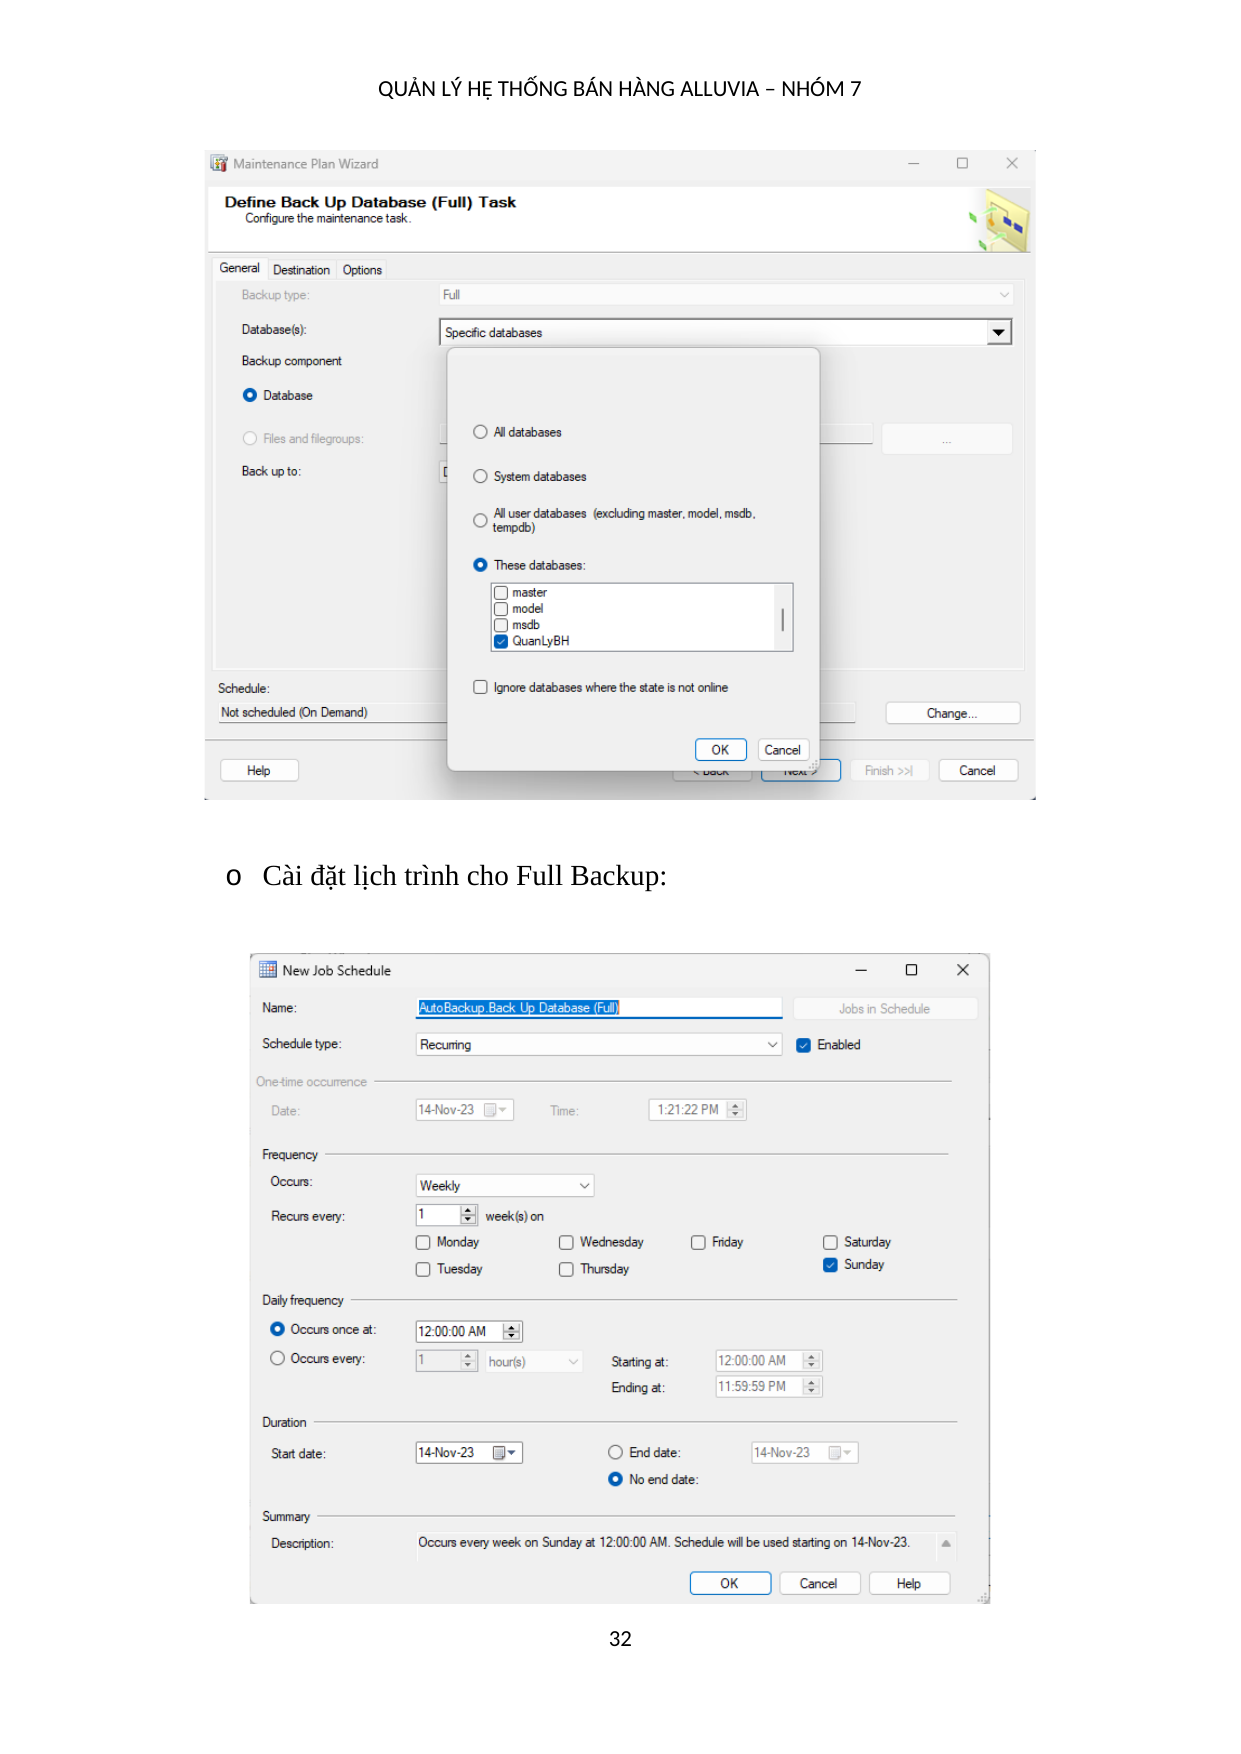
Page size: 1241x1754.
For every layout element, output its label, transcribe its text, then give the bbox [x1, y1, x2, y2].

picture [249, 953, 991, 1604]
list Cài đặt lịch trình cho Full Backup: [225, 858, 1090, 894]
picture [204, 150, 1036, 800]
